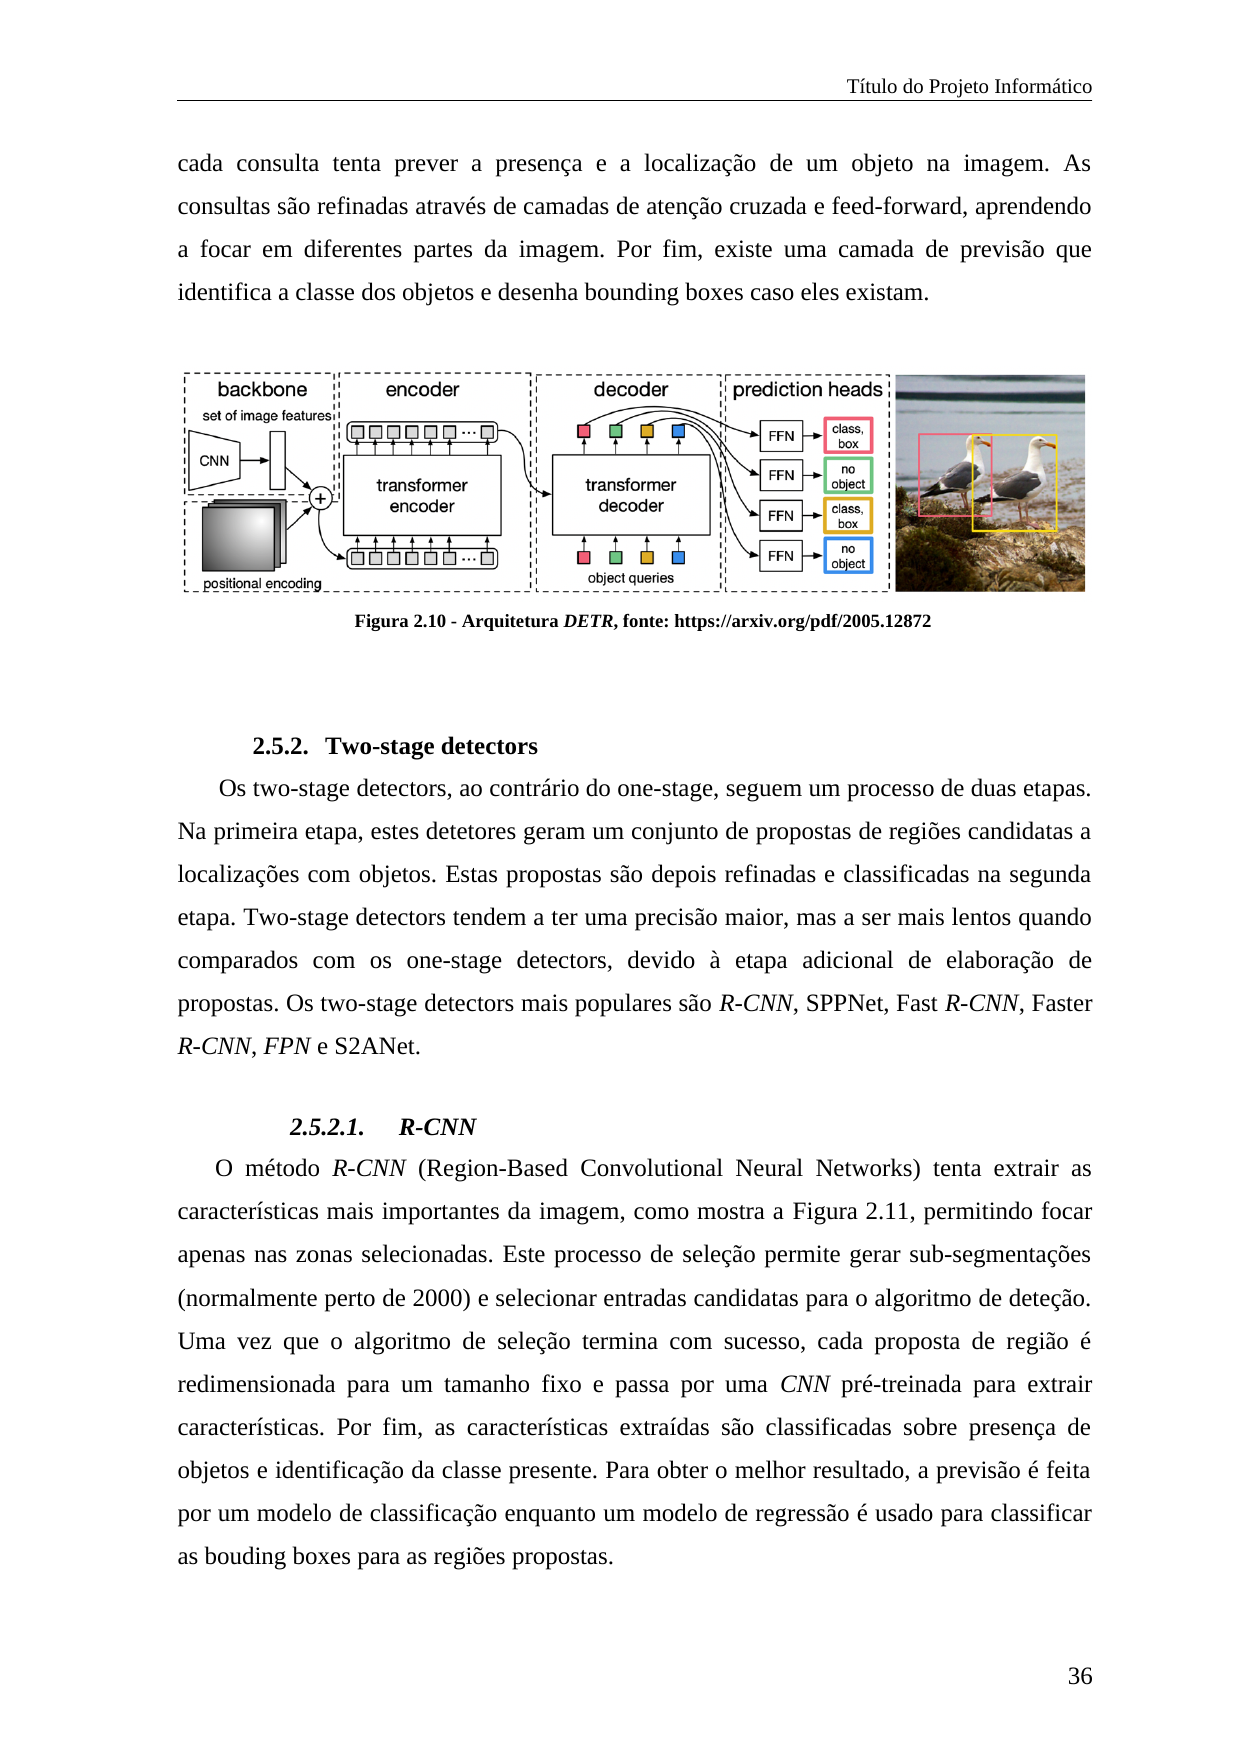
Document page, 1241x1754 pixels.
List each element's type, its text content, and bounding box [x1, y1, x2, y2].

subtitle Two-stage detectors [252, 731, 1092, 760]
text O método R-CNN (Region-Based Convolutional Neural Networks) tenta extrair as características mais importantes da imagem, como mostra a Figura 2.11, permitindo focar apenas nas zonas selecionadas. Este processo de seleção permite gerar sub-segmentações (normalmente perto de 2000) e selecionar entradas candidatas para o algoritmo de deteção. Uma vez que o algoritmo de seleção termina com sucesso, cada proposta de região é redimensionada para um tamanho fixo e passa por uma CNN pré-treinada para extrair características. Por fim, as características extraídas são classificadas sobre presença de objetos e identificação da classe presente. Para obter o melhor resultado, a previsão é feita por um modelo de classificação enquanto um modelo de regressão é usado para classificar as bouding boxes para as regiões propostas. [177, 1153, 1092, 1570]
picture [177, 366, 1093, 602]
text Os two-stage detectors, ao contrário do one-stage, seguem um processo de duas etapas. Na primeira etapa, estes detetores geram um conjunto de propostas de regiões candidatas a localizações com objetos. Estas propostas são depois refinadas e classificadas na segunda etapa. Two-stage detectors tendem a ter uma precisão maior, mas a ser mais lentos quando comparados com os one-stage detectors, devido à etapa adicional de elaboração de propostas. Os two-stage detectors mais populares são R-CNN, SPPNet, Fast R-CNN, Faster R-CNN, FPN e S2ANet. [177, 773, 1092, 1060]
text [177, 148, 1092, 306]
subtitle R-CNN [290, 1112, 1092, 1141]
